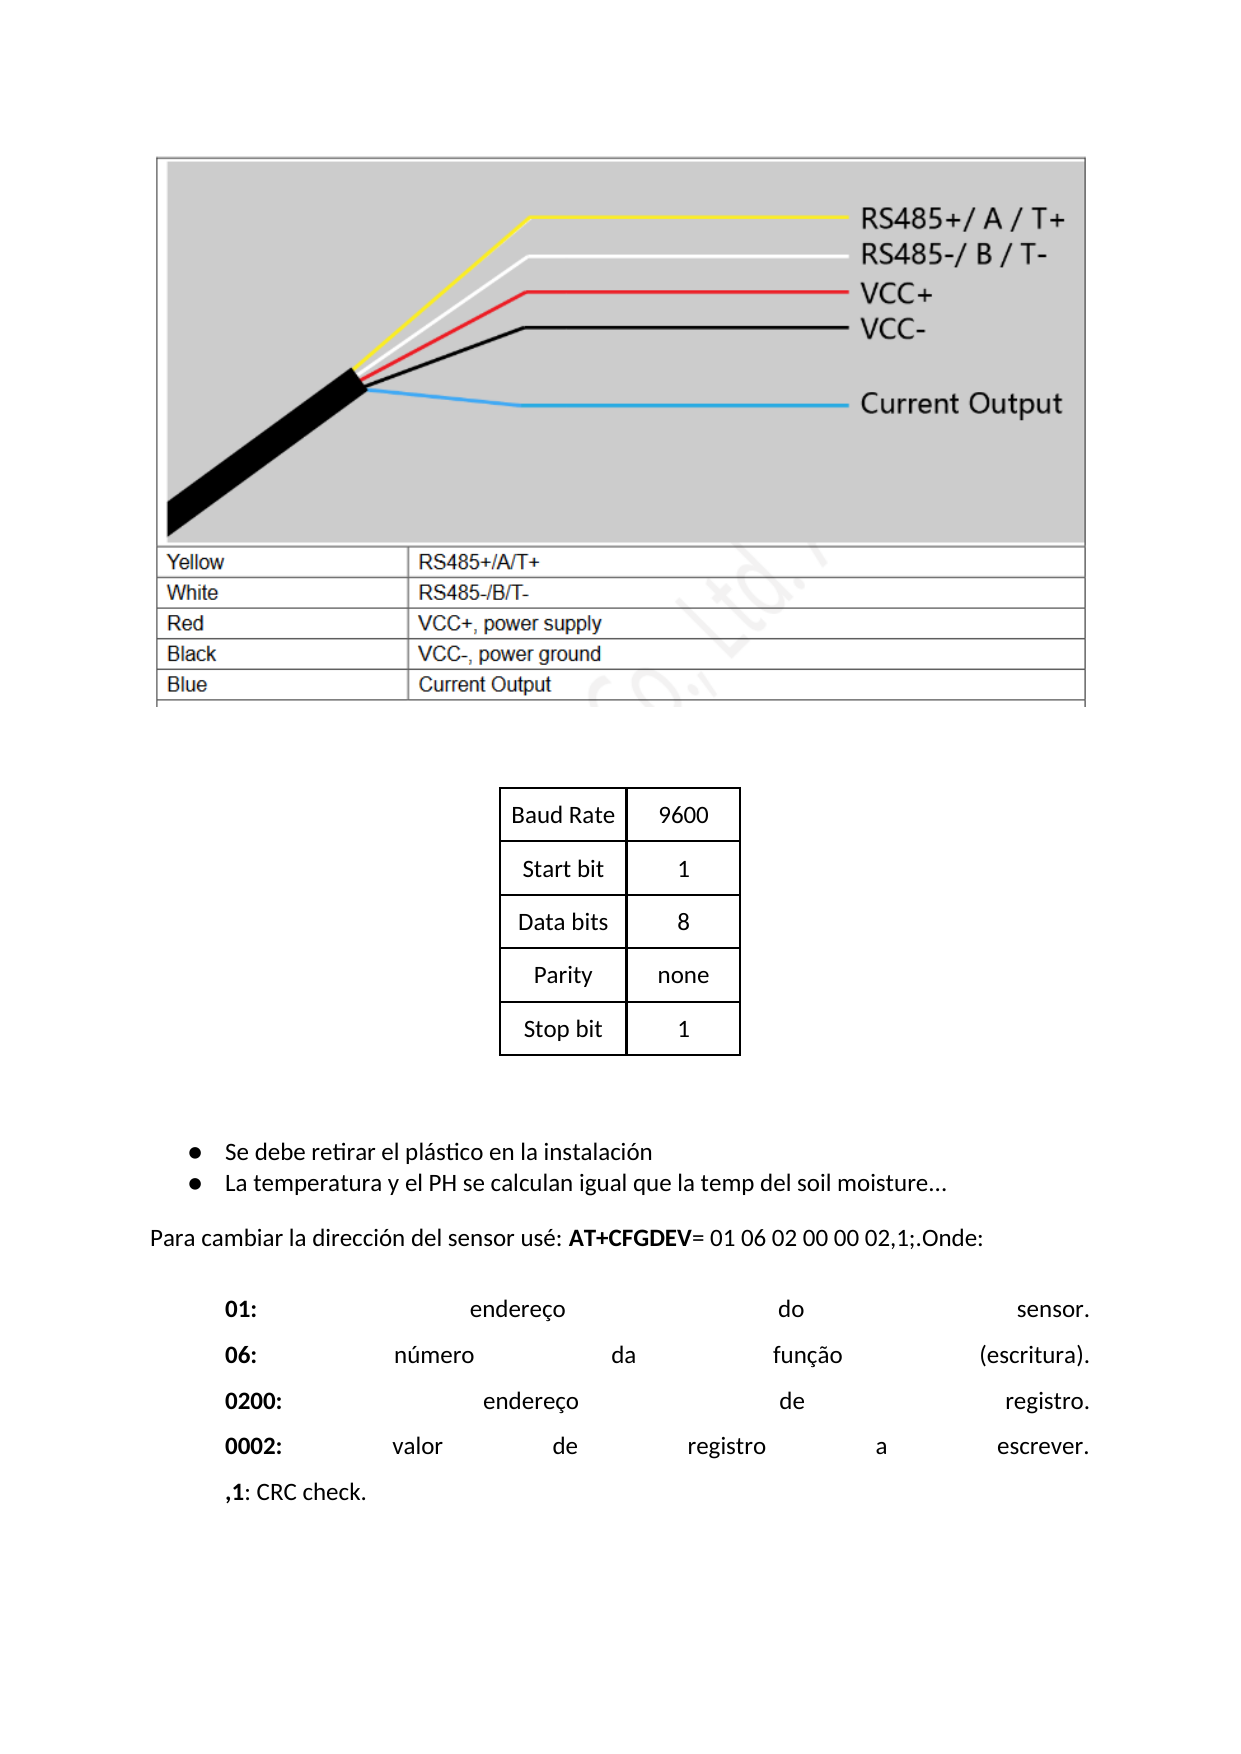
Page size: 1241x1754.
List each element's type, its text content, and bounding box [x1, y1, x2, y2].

list La temperatura y el PH se calculan igual que la temp del soil moisture... [187, 1167, 1090, 1198]
table_cell Stop bit [501, 1003, 625, 1054]
table_cell none [628, 949, 739, 1001]
text 01: endereço do sensor. 06: número da função (escritura). 0200: endereço de registro. 0002: valor de registro a escrever. ,1: CRC check. [150, 1293, 1090, 1507]
table_cell Start bit [501, 842, 625, 894]
table_header 9600 [628, 789, 739, 840]
table_cell Parity [501, 949, 625, 1001]
table_cell 1 [628, 842, 739, 894]
table_cell Data bits [501, 896, 625, 947]
table_header Baud Rate [501, 789, 625, 840]
picture [150, 150, 1091, 707]
list Se debe retirar el plástico en la instalación [187, 1137, 1090, 1167]
table_cell 1 [628, 1003, 739, 1054]
table_cell 8 [628, 896, 739, 947]
text Para cambiar la dirección del sensor usé: AT+CFGDEV= 01 06 02 00 00 02,1;.Onde: [150, 1223, 1090, 1253]
